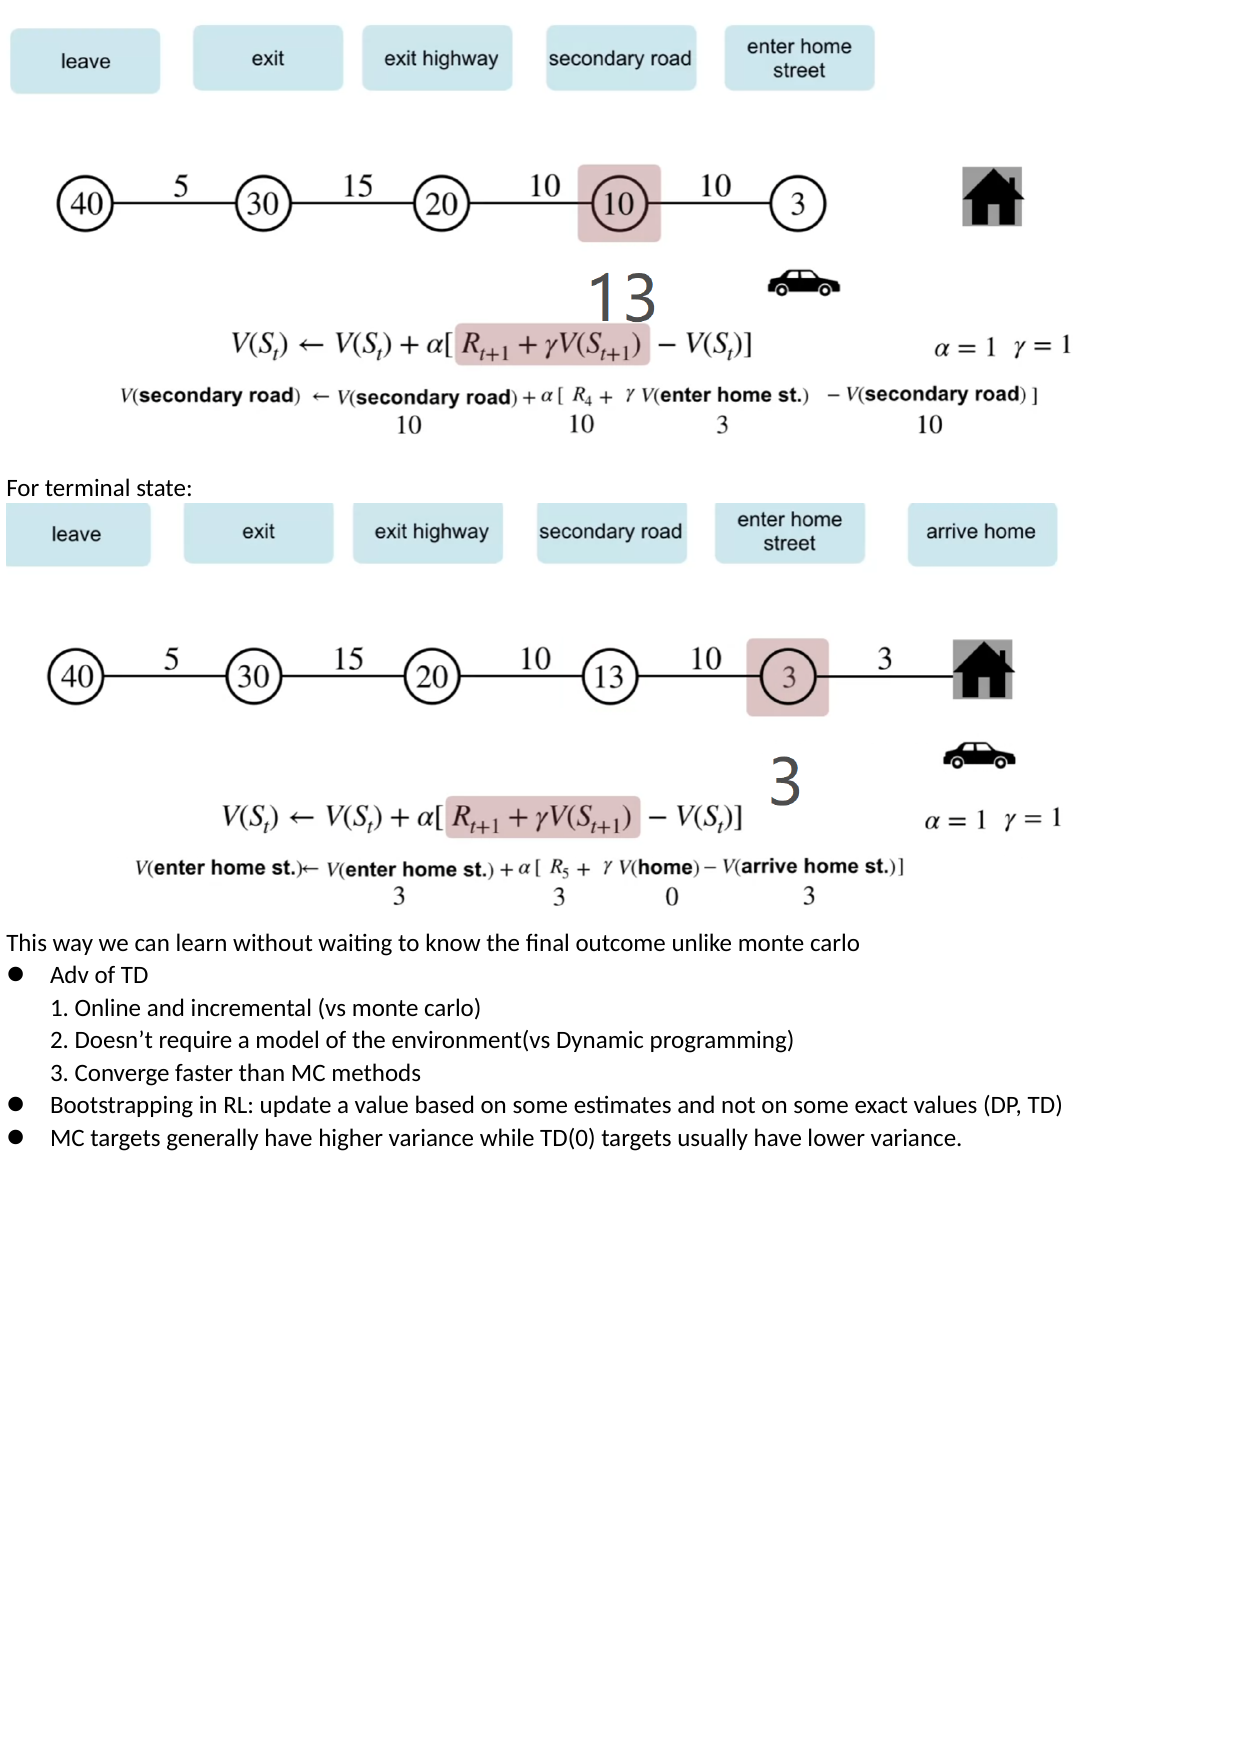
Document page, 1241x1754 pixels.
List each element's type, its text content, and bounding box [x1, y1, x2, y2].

list This way we can learn without waiting to know the final outcome unlike monte carlo [6, 926, 1234, 958]
picture [6, 503, 1071, 916]
list Adv of TD [6, 958, 1234, 991]
list Converge faster than MC methods [50, 1056, 1234, 1088]
list Doesn’t require a model of the environment(vs Dynamic programming) [50, 1023, 1234, 1056]
list Bootstrapping in RL: update a value based on some estimates and not on some exact values (DP, TD) [6, 1088, 1234, 1121]
list Online and incremental (vs monte carlo) [50, 991, 1234, 1023]
list For terminal state: [6, 471, 1234, 503]
picture [6, 15, 1074, 442]
list MC targets generally have higher variance while TD(0) targets usually have lower variance. [6, 1121, 1234, 1153]
